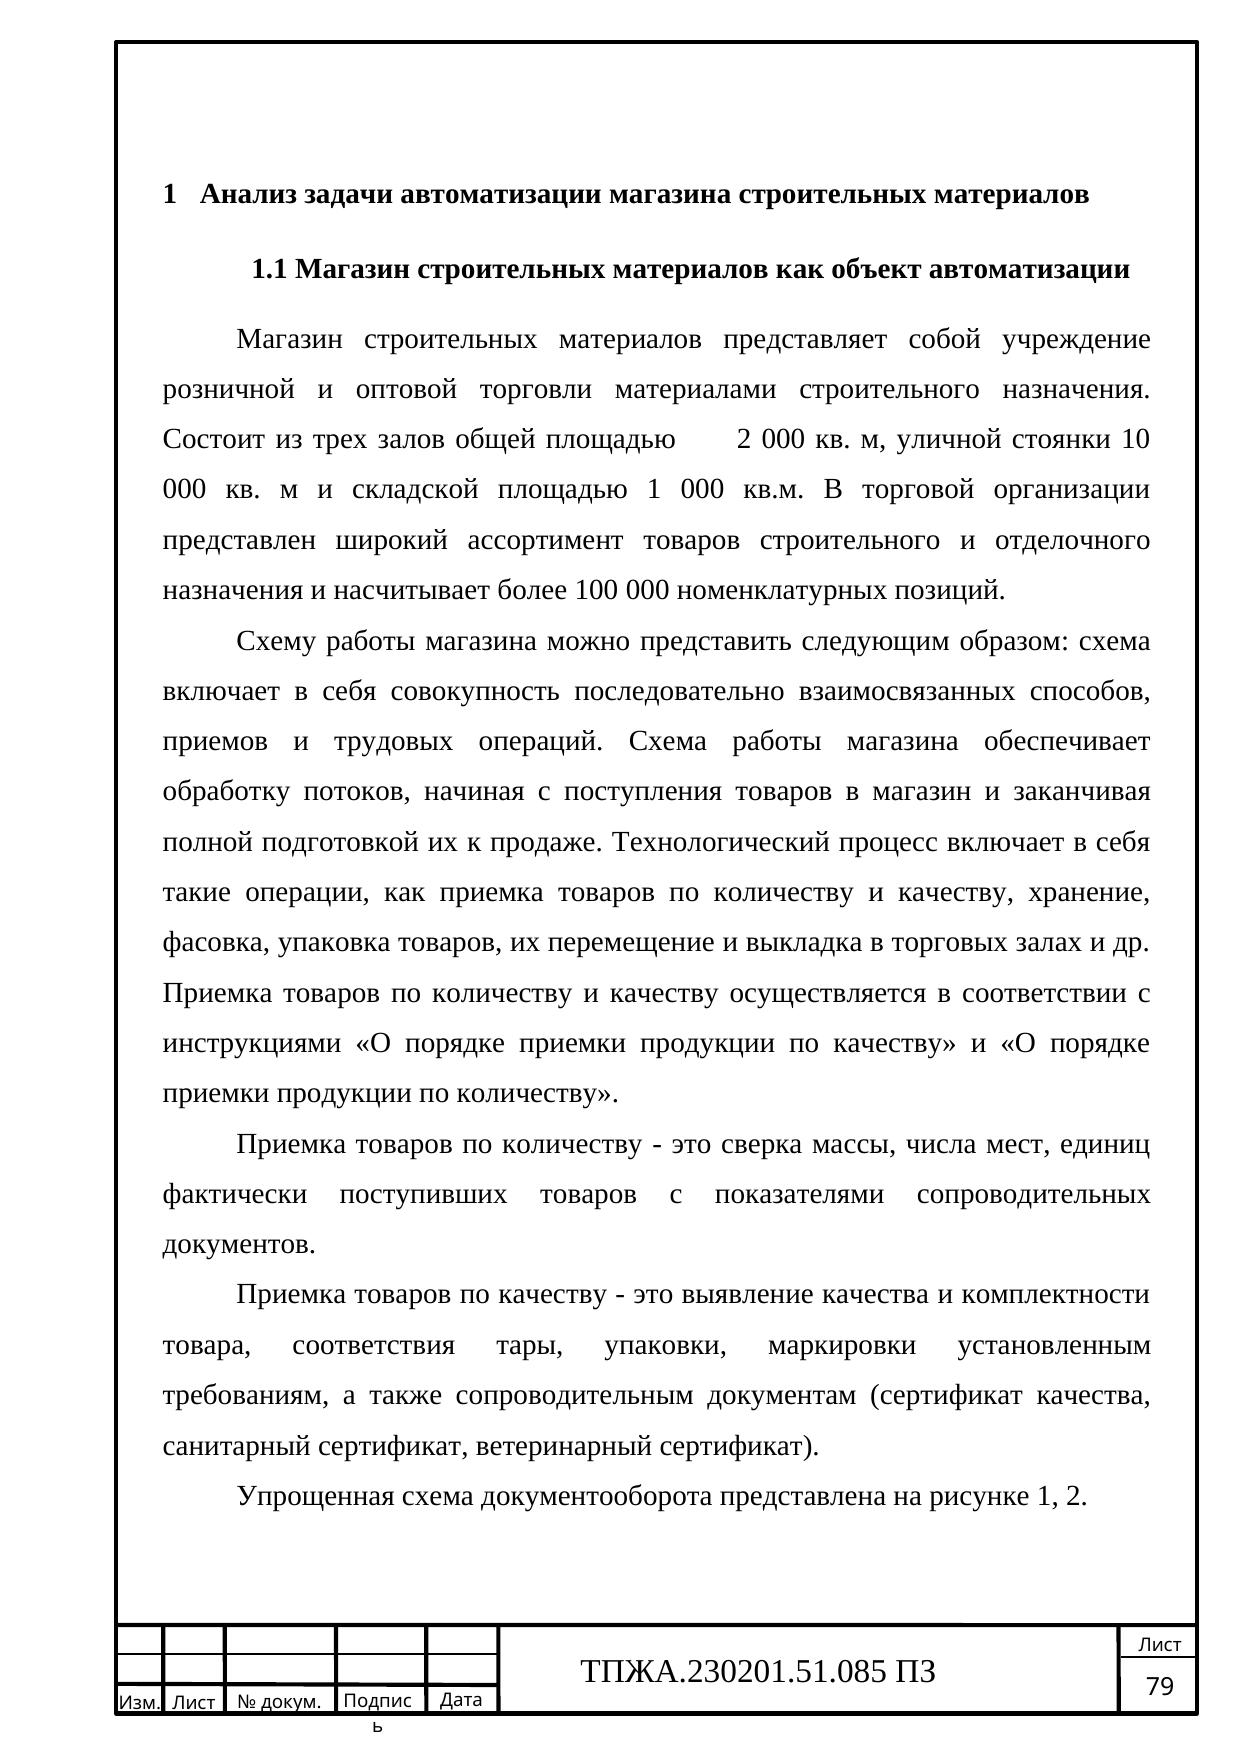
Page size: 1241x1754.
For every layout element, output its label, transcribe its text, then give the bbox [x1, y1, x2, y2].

text Приемка товаров по количеству - это сверка массы, числа мест, единиц фактически поступивших товаров с показателями сопроводительных документов. [162, 1126, 1152, 1260]
subtitle 1.1 Магазин строительных материалов как объект автоматизации [162, 252, 1152, 285]
text Упрощенная схема документооборота представлена на рисунке 1, 2. [162, 1478, 1152, 1511]
text Приемка товаров по качеству - это выявление качества и комплектности товара, соответствия тары, упаковки, маркировки установленным требованиям, а также сопроводительным документам (сертификат качества, санитарный сертификат, ветеринарный сертификат). [162, 1277, 1152, 1461]
text Магазин строительных материалов представляет собой учреждение розничной и оптовой торговли материалами строительного назначения. Состоит из трех залов общей площадью 2 000 кв. м, уличной стоянки 10 000 кв. м и складской площадью 1 000 кв.м. В торговой организации представлен широкий ассортимент товаров строительного и отделочного назначения и насчитывает более 100 000 номенклатурных позиций. [162, 321, 1152, 606]
subtitle Анализ задачи автоматизации магазина строительных материалов [162, 176, 1152, 210]
text Схему работы магазина можно представить следующим образом: схема включает в себя совокупность последовательно взаимосвязанных способов, приемов и трудовых операций. Схема работы магазина обеспечивает обработку потоков, начиная с поступления товаров в магазин и заканчивая полной подготовкой их к продаже. Технологический процесс включает в себя такие операции, как приемка товаров по количеству и качеству, хранение, фасовка, упаковка товаров, их перемещение и выкладка в торговых залах и др. Приемка товаров по количеству и качеству осуществляется в соответствии с инструкциями «О порядке приемки продукции по качеству» и «О порядке приемки продукции по количеству». [162, 623, 1152, 1109]
